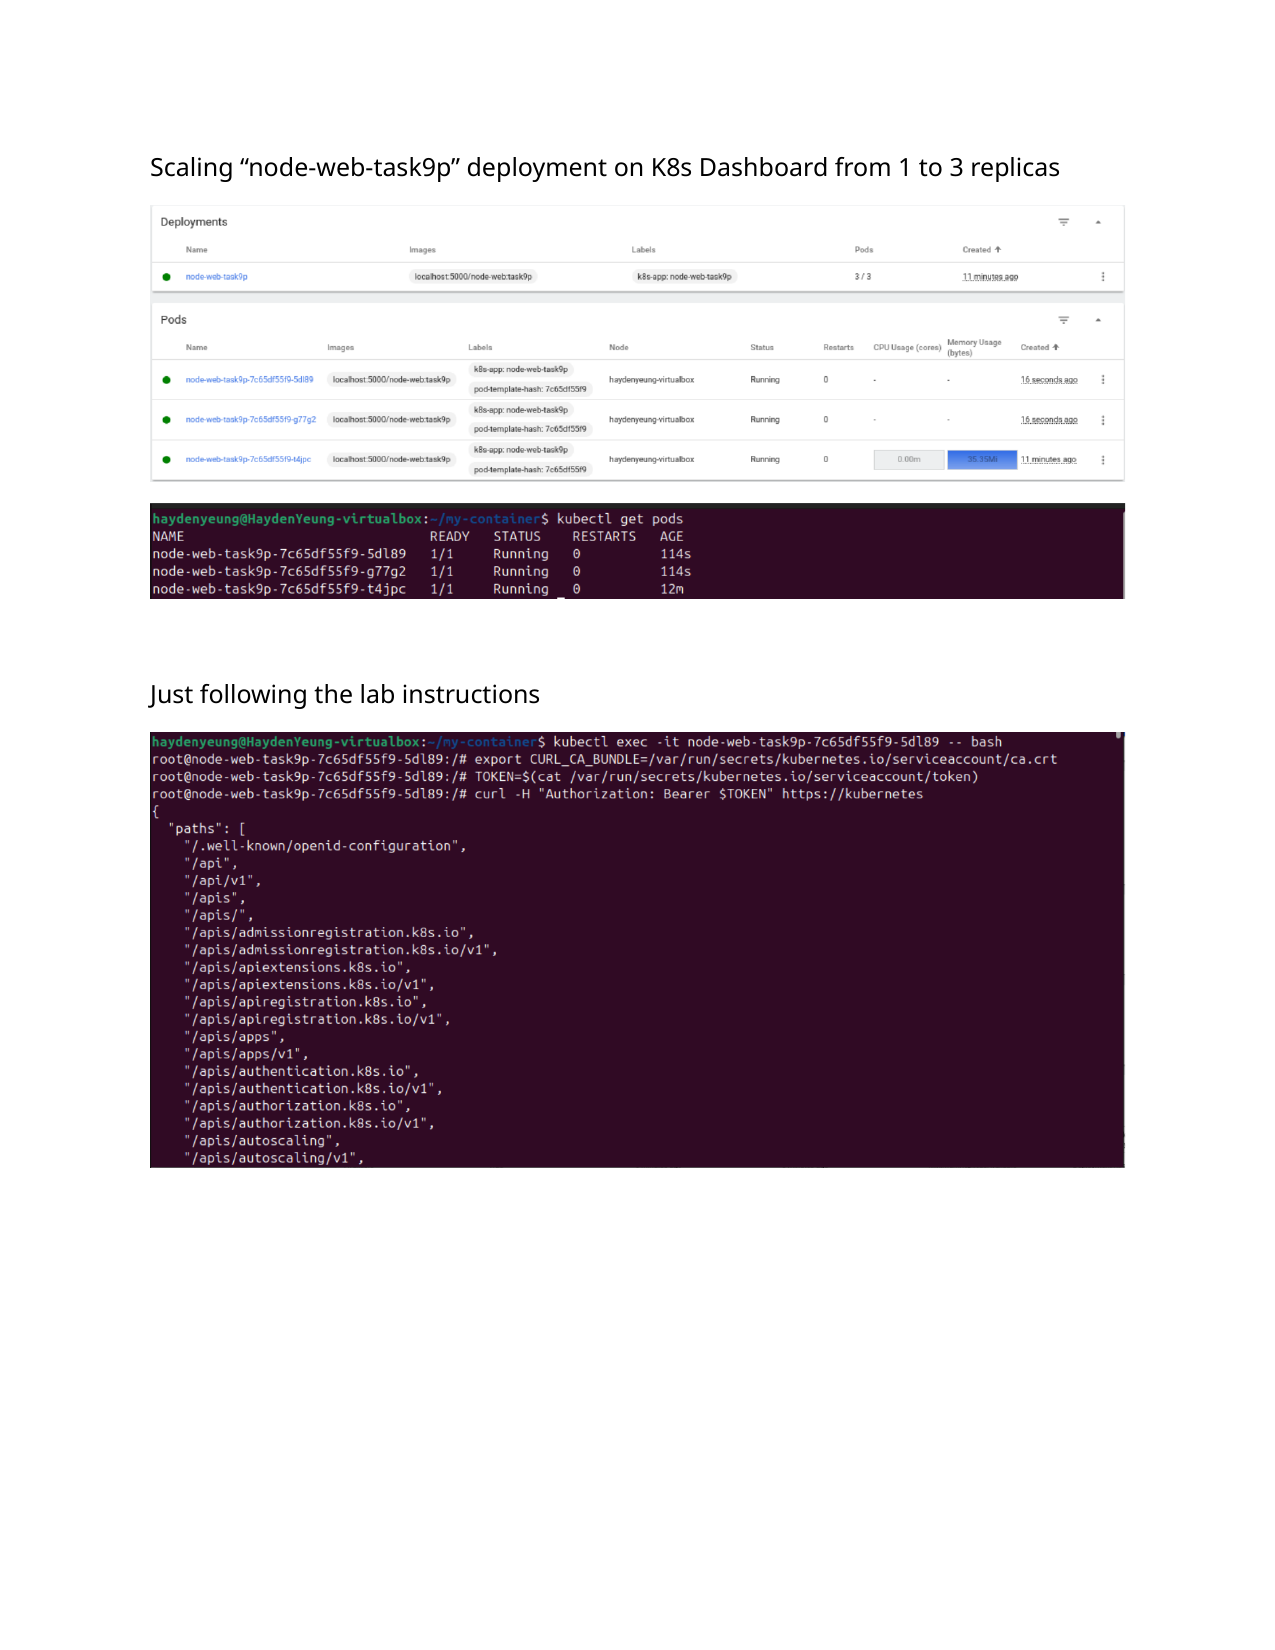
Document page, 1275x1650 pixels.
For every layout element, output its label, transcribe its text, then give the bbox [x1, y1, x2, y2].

picture [150, 205, 1125, 482]
text Scaling “node-web-task9p” deployment on K8s Dashboard from 1 to 3 replicas [150, 150, 1125, 184]
picture [150, 732, 1125, 1168]
picture [150, 503, 1125, 599]
text Just following the lab instructions [150, 677, 1125, 711]
